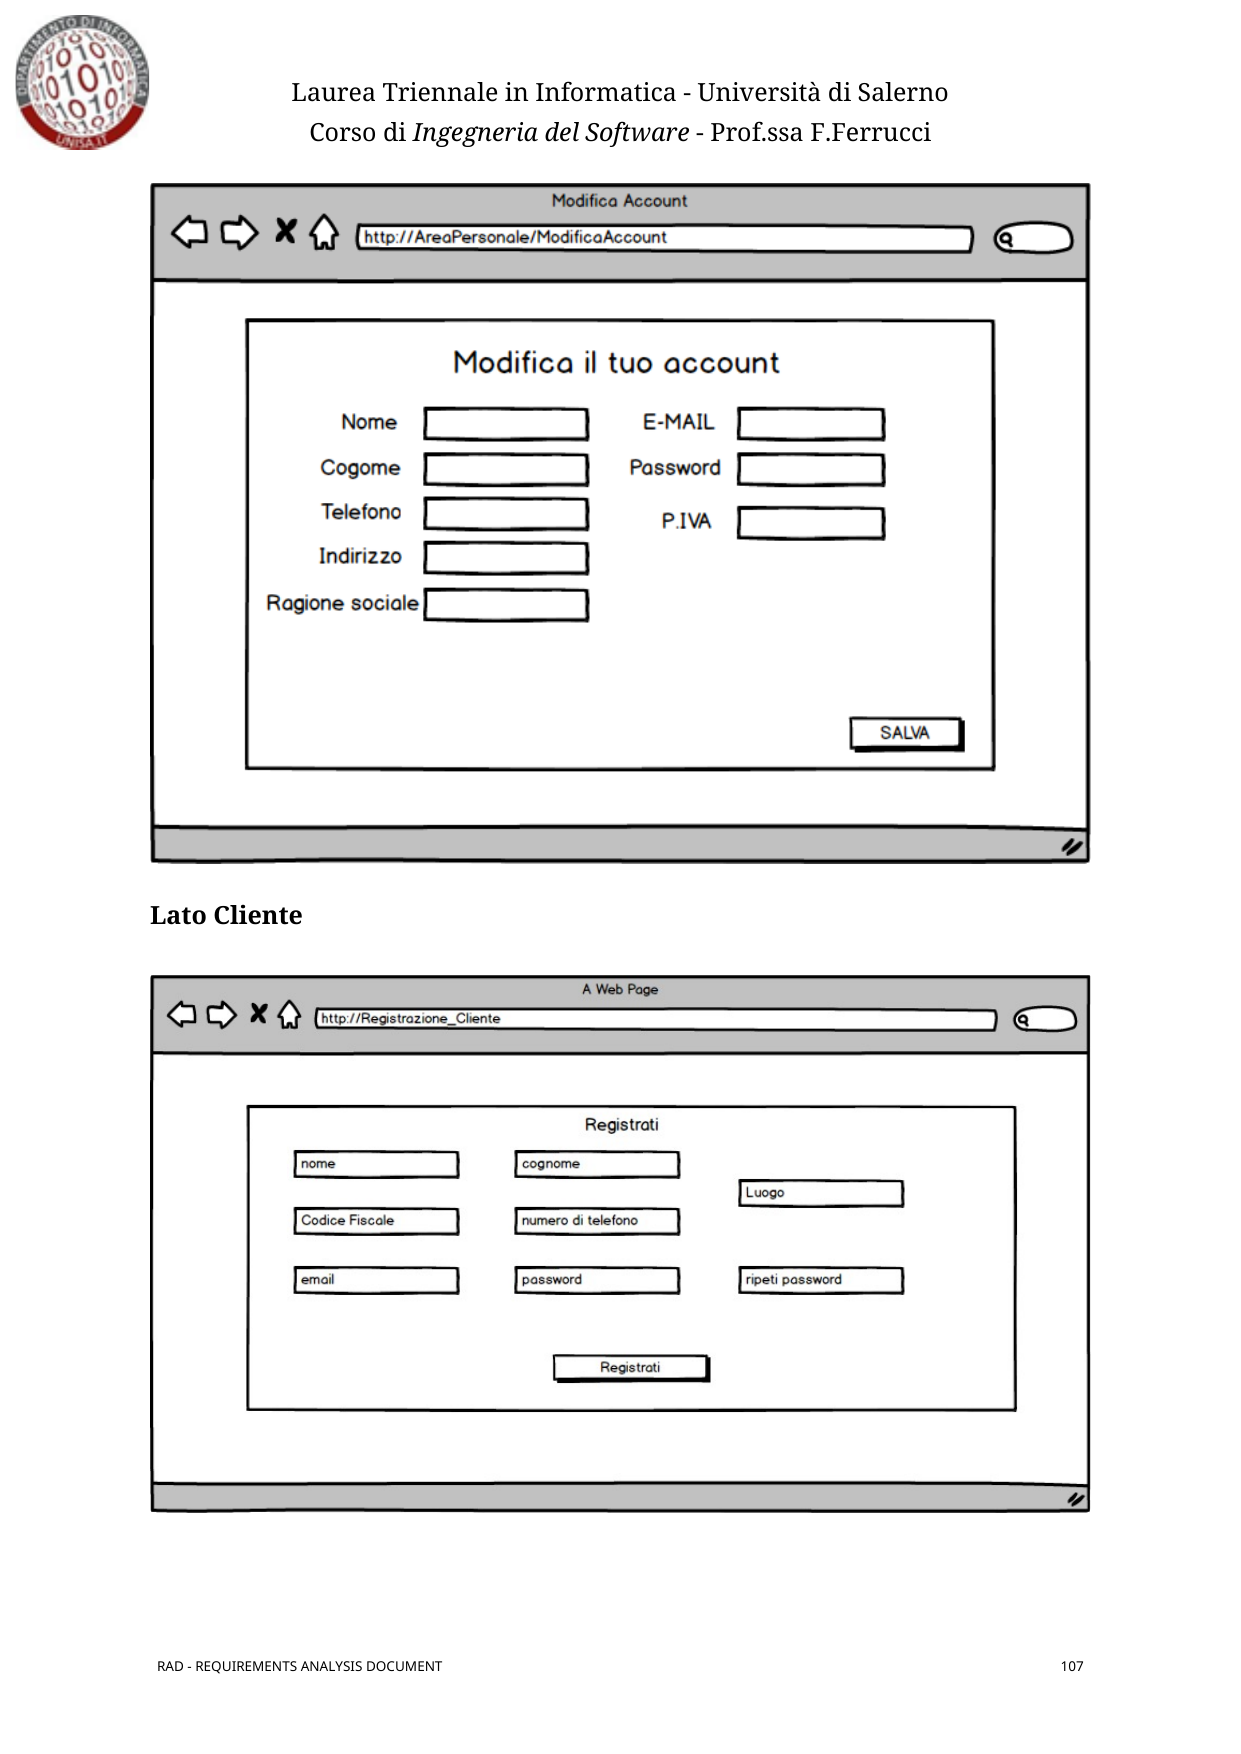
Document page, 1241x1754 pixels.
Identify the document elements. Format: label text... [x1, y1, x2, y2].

picture [150, 183, 1091, 864]
picture [15, 15, 150, 150]
picture [150, 975, 1091, 1513]
text Lato Cliente [150, 897, 1090, 931]
